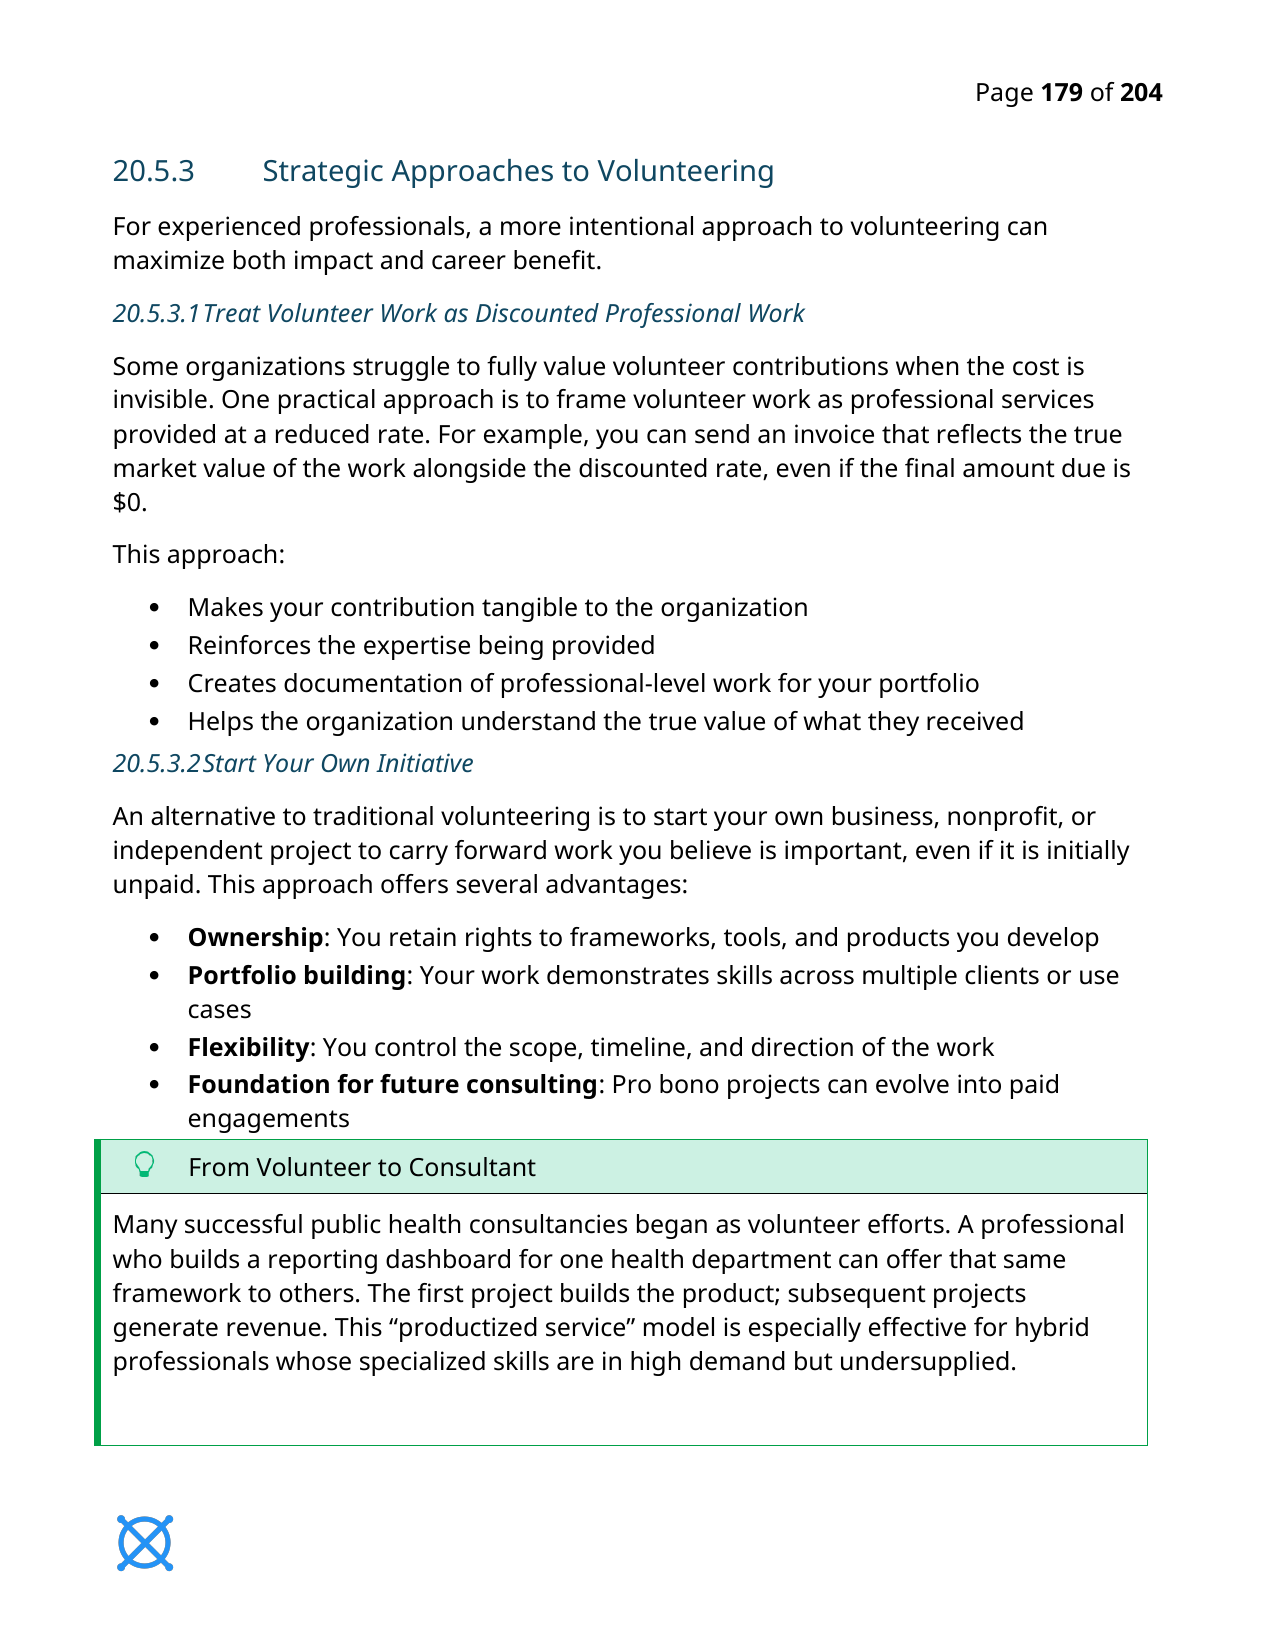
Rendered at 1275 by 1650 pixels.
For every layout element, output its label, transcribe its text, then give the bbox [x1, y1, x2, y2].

list Flexibility: You control the scope, timeline, and direction of the work [150, 1029, 1162, 1063]
text For experienced professionals, a more intentional approach to volunteering can maximize both impact and career benefit. [112, 208, 1162, 277]
subtitle Start Your Own Initiative [112, 746, 1162, 780]
picture [131, 1151, 157, 1177]
list Makes your contribution tangible to the organization [150, 590, 1162, 624]
list Portfolio building: Your work demonstrates skills across multiple clients or use cases [150, 957, 1162, 1026]
text This approach: [112, 537, 1162, 571]
subtitle Treat Volunteer Work as Discounted Professional Work [112, 295, 1162, 329]
text An alternative to traditional volunteering is to start your own business, nonprofit, or independent project to carry forward work you believe is important, even if it is initially unpaid. This approach offers several advantages: [112, 799, 1162, 901]
list Ownership: You retain rights to frameworks, tools, and products you develop [150, 919, 1162, 954]
list Foundation for future consulting: Pro bono projects can evolve into paid engagements [150, 1067, 1162, 1135]
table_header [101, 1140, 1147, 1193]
subtitle Strategic Approaches to Volunteering [112, 150, 1162, 190]
picture [112, 1511, 177, 1575]
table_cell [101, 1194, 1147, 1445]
list Helps the organization understand the true value of what they received [150, 703, 1162, 737]
list Reinforces the expertise being provided [150, 628, 1162, 662]
list Creates documentation of professional-level work for your portfolio [150, 666, 1162, 700]
text Some organizations struggle to fully value volunteer contributions when the cost is invisible. One practical approach is to frame volunteer work as professional services provided at a reduced rate. For example, you can send an invoice that reflects the true market value of the work alongside the discounted rate, even if the final amount due is $0. [112, 348, 1162, 518]
